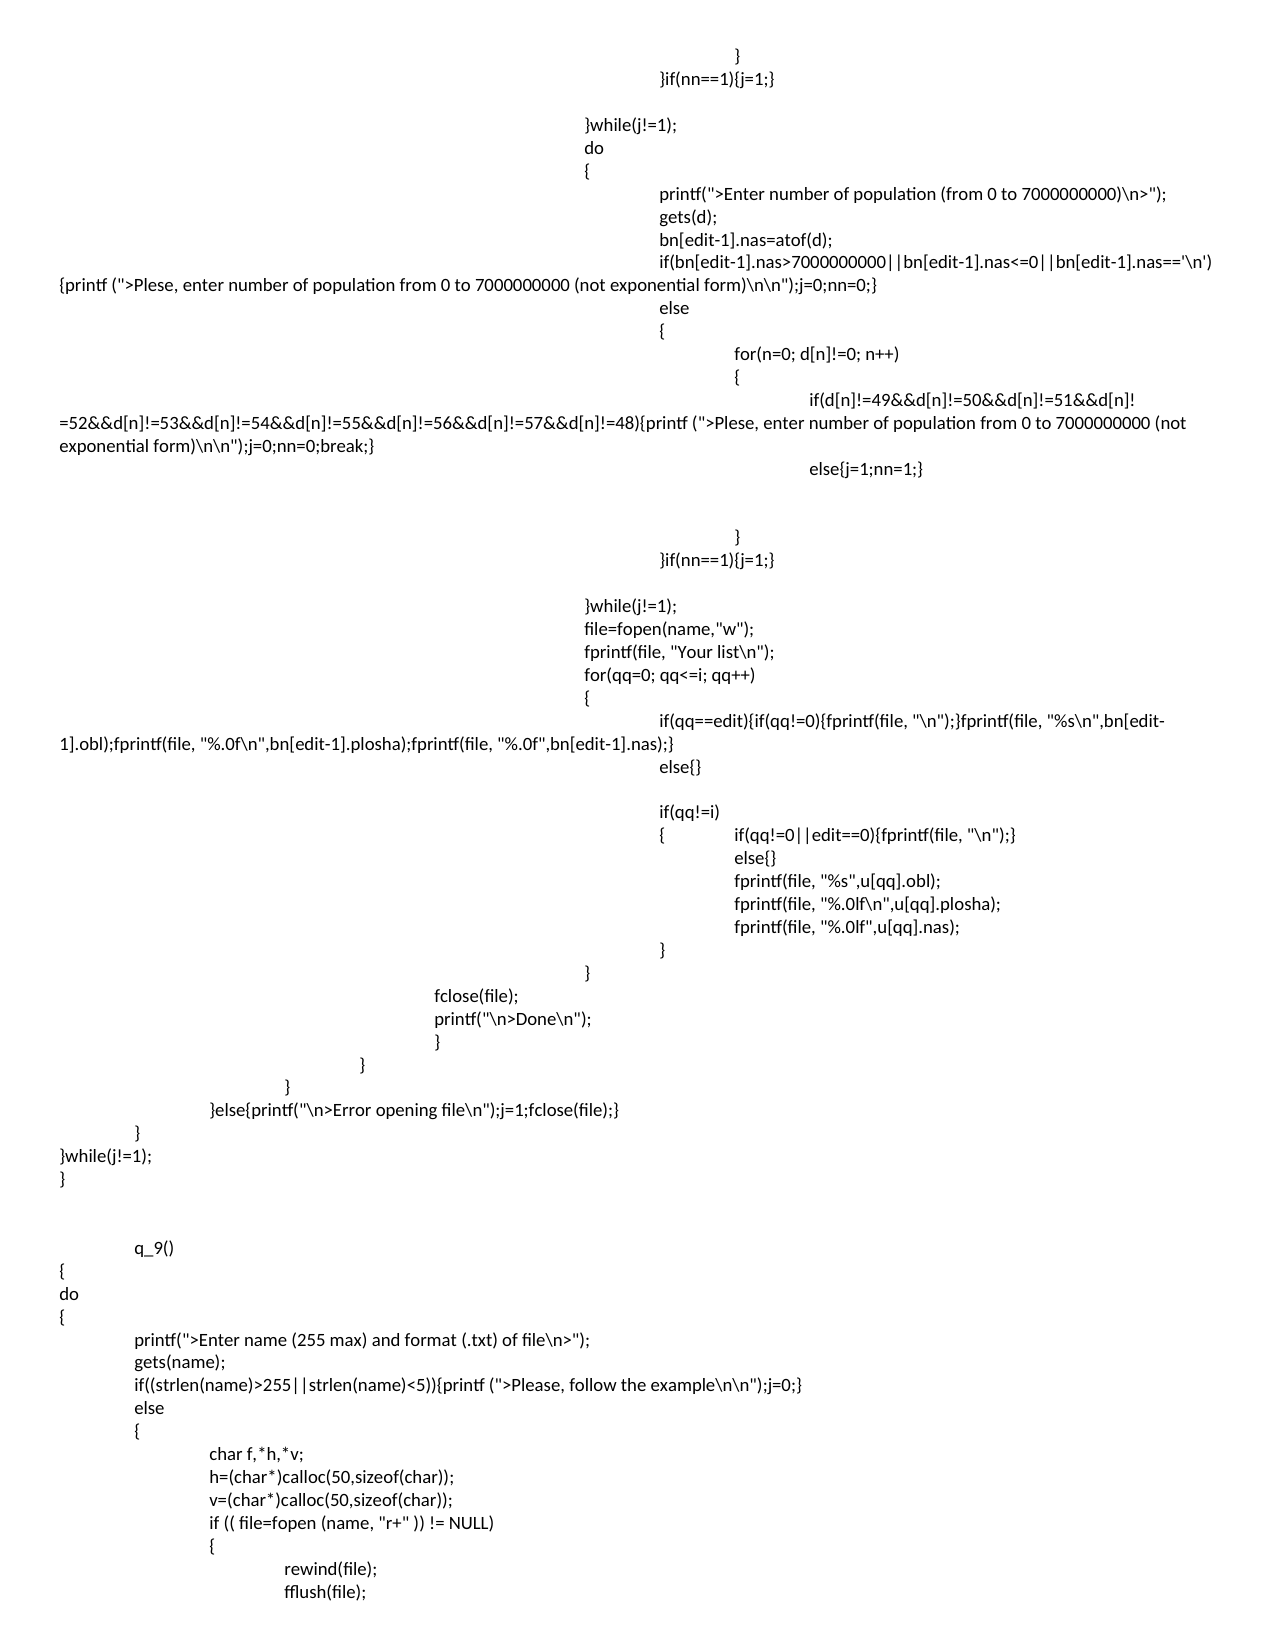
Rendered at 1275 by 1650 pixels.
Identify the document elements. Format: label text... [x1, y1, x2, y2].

text }while(j!=1); [59, 1144, 1226, 1167]
text } [59, 938, 1226, 961]
text h=(char*)calloc(50,sizeof(char)); [59, 1465, 1226, 1488]
text printf("\n>Done\n"); [59, 1007, 1226, 1030]
text else [59, 296, 1226, 319]
text q_9() [59, 1236, 1226, 1259]
text { [59, 1259, 1226, 1282]
text do [59, 136, 1226, 159]
text } [59, 1121, 1226, 1144]
text if (( file=fopen (name, "r+" )) != NULL) [59, 1511, 1226, 1534]
text { [59, 319, 1226, 342]
text for(n=0; d[n]!=0; n++) [59, 342, 1226, 365]
text { [59, 1534, 1226, 1557]
text for(qq=0; qq<=i; qq++) [59, 663, 1226, 686]
text }while(j!=1); [59, 113, 1226, 136]
text }if(nn==1){j=1;} [59, 67, 1226, 113]
text if(qq==edit){if(qq!=0){fprintf(file, "\n");}fprintf(file, "%s\n",bn[edit-1].obl);fprintf(file, "%.0f\n",bn[edit-1].plosha);fprintf(file, "%.0f",bn[edit-1].nas);} [59, 709, 1226, 755]
text { [59, 1419, 1226, 1442]
text } [59, 1053, 1226, 1076]
text gets(d); [59, 205, 1226, 228]
text } [59, 44, 1226, 67]
text { [59, 1305, 1226, 1328]
text } [59, 961, 1226, 984]
text }if(nn==1){j=1;} [59, 548, 1226, 594]
text printf(">Enter name (255 max) and format (.txt) of file\n>"); [59, 1328, 1226, 1351]
text fprintf(file, "%.0lf",u[qq].nas); [59, 915, 1226, 938]
text { [59, 365, 1226, 388]
text if(d[n]!=49&&d[n]!=50&&d[n]!=51&&d[n]!=52&&d[n]!=53&&d[n]!=54&&d[n]!=55&&d[n]!=56&&d[n]!=57&&d[n]!=48){printf (">Plese, enter number of population from 0 to 7000000000 (not exponential form)\n\n");j=0;nn=0;break;} [59, 388, 1226, 457]
text if(bn[edit-1].nas>7000000000||bn[edit-1].nas<=0||bn[edit-1].nas=='\n'){printf (">Plese, enter number of population from 0 to 7000000000 (not exponential form)\n\n");j=0;nn=0;} [59, 251, 1226, 296]
text }else{printf("\n>Error opening file\n");j=1;fclose(file);} [59, 1098, 1226, 1121]
text } [59, 1076, 1226, 1098]
text if(qq!=i) [59, 801, 1226, 823]
text { [59, 159, 1226, 182]
text { if(qq!=0||edit==0){fprintf(file, "\n");} [59, 823, 1226, 846]
text }while(j!=1); [59, 594, 1226, 617]
text else{j=1;nn=1;} [59, 457, 1226, 526]
text } [59, 526, 1226, 548]
text if((strlen(name)>255||strlen(name)<5)){printf (">Please, follow the example\n\n");j=0;} [59, 1373, 1226, 1396]
text else{} [59, 755, 1226, 801]
text } [59, 1167, 1226, 1190]
text else [59, 1396, 1226, 1419]
text fclose(file); [59, 984, 1226, 1007]
text { [59, 686, 1226, 709]
text printf(">Enter number of population (from 0 to 7000000000)\n>"); [59, 182, 1226, 205]
text char f,*h,*v; [59, 1442, 1226, 1465]
text } [59, 1030, 1226, 1053]
text else{} [59, 846, 1226, 869]
text v=(char*)calloc(50,sizeof(char)); [59, 1488, 1226, 1511]
text gets(name); [59, 1351, 1226, 1373]
text do [59, 1282, 1226, 1305]
text bn[edit-1].nas=atof(d); [59, 228, 1226, 251]
text file=fopen(name,"w"); [59, 617, 1226, 640]
text fprintf(file, "Your list\n"); [59, 640, 1226, 663]
text fprintf(file, "%.0lf\n",u[qq].plosha); [59, 892, 1226, 915]
text fprintf(file, "%s",u[qq].obl); [59, 869, 1226, 892]
text fflush(file); [59, 1580, 1226, 1603]
text rewind(file); [59, 1557, 1226, 1580]
